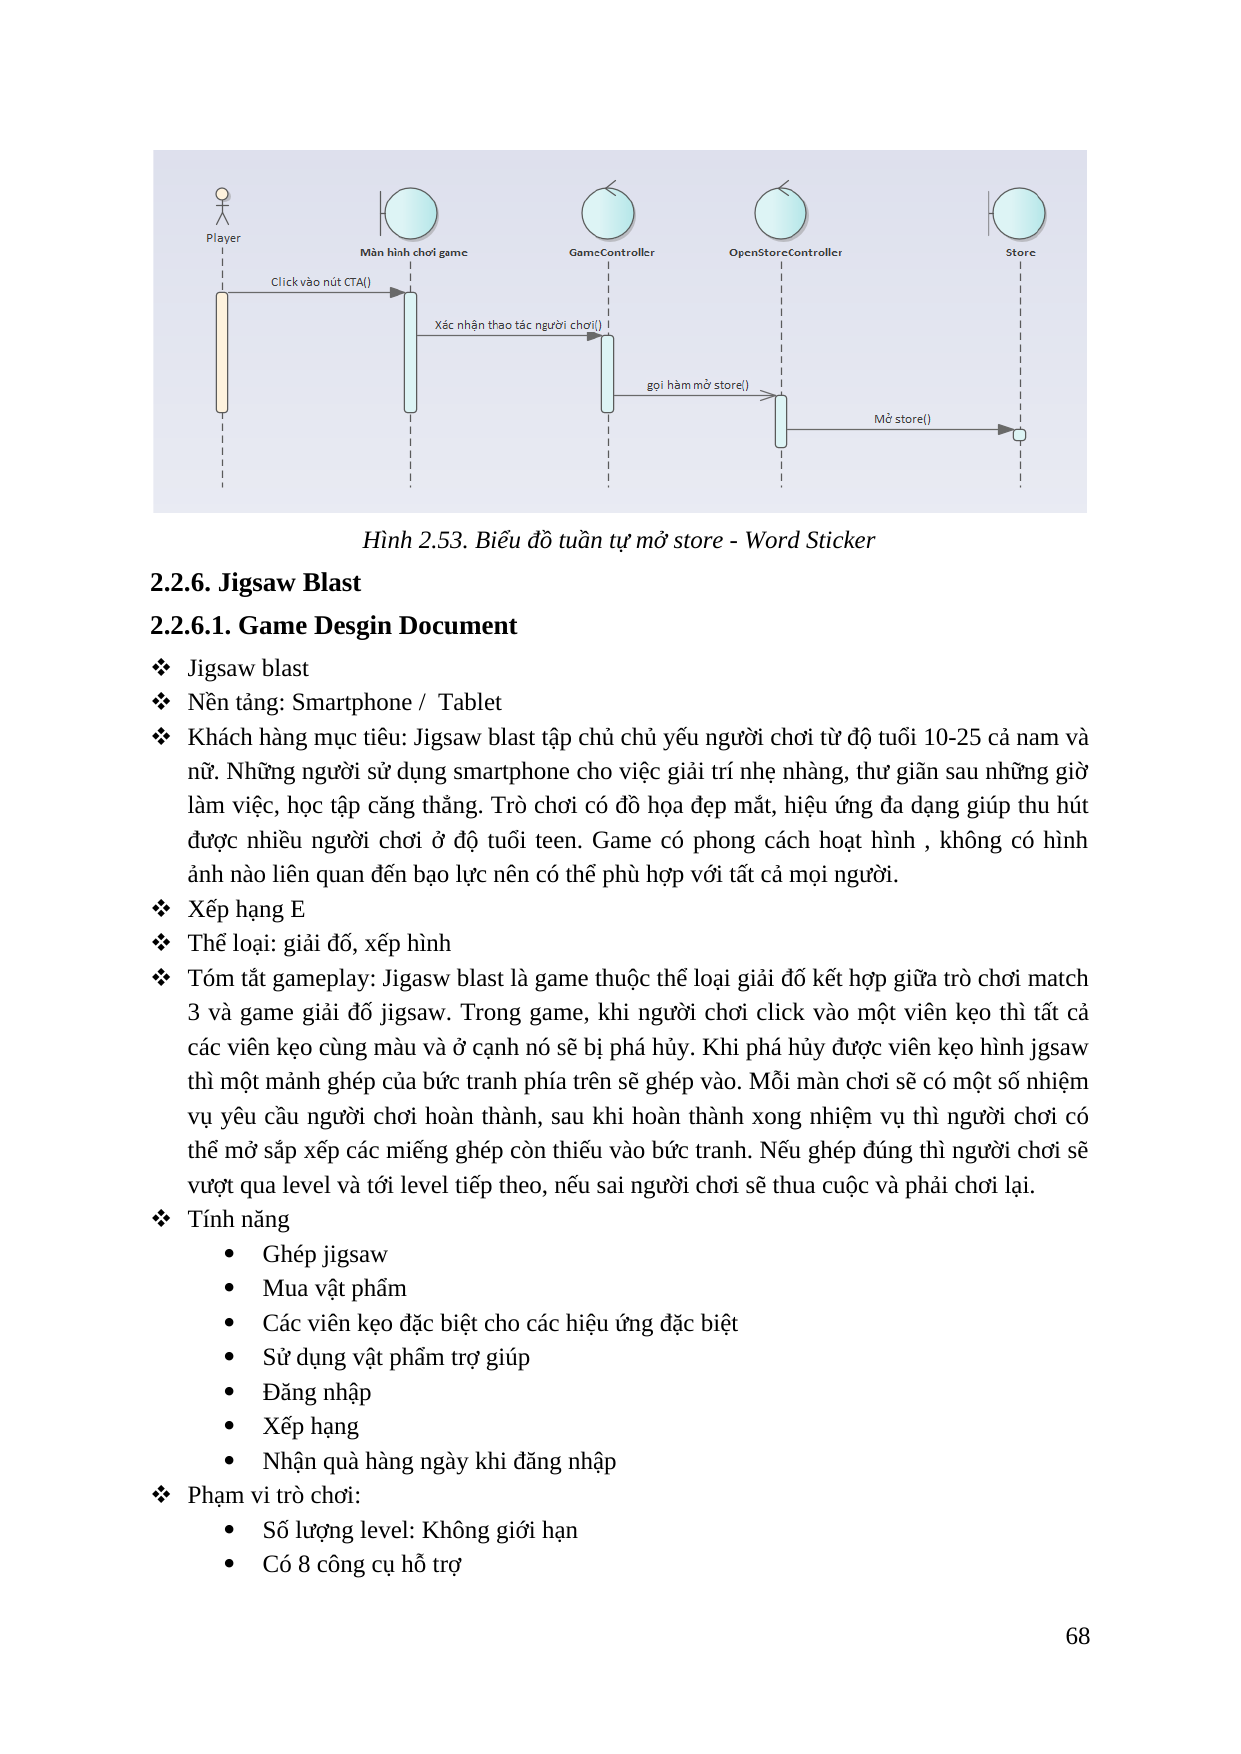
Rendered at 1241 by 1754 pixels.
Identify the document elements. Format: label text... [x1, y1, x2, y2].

list Số lượng level: Không giới hạn [225, 1515, 1090, 1543]
list Ghép jigsaw [225, 1239, 1090, 1268]
list Thể loại: giải đố, xếp hình [150, 928, 1090, 957]
list Nền tảng: Smartphone / Tablet [150, 687, 1090, 716]
list Sử dụng vật phẩm trợ giúp [225, 1342, 1090, 1371]
list Phạm vi trò chơi: [150, 1480, 1090, 1509]
list Khách hàng mục tiêu: Jigsaw blast tập chủ chủ yếu người chơi từ độ tuổi 10-25 cả nam và nữ. Những người sử dụng smartphone cho việc giải trí nhẹ nhàng, thư giãn sau những giờ làm việc, học tập căng thẳng. Trò chơi có đồ họa đẹp mắt, hiệu ứng đa dạng giúp thu hút được nhiều người chơi ở độ tuổi teen. Game có phong cách hoạt hình , không có hình ảnh nào liên quan đến bạo lực nên có thể phù hợp với tất cả mọi người. [150, 722, 1090, 888]
list Đăng nhập [225, 1377, 1090, 1406]
list Xếp hạng E [150, 894, 1090, 923]
list Có 8 công cụ hỗ trợ [225, 1549, 1090, 1578]
list Tóm tắt gameplay: Jigasw blast là game thuộc thể loại giải đố kết hợp giữa trò chơi match 3 và game giải đố jigsaw. Trong game, khi người chơi click vào một viên kẹo thì tất cả các viên kẹo cùng màu và ở cạnh nó sẽ bị phá hủy. Khi phá hủy được viên kẹo hình jgsaw thì một mảnh ghép của bức tranh phía trên sẽ ghép vào. Mỗi màn chơi sẽ có một số nhiệm vụ yêu cầu người chơi hoàn thành, sau khi hoàn thành xong nhiệm vụ thì người chơi có thể mở sắp xếp các miếng ghép còn thiếu vào bức tranh. Nếu ghép đúng thì người chơi sẽ vượt qua level và tới level tiếp theo, nếu sai người chơi sẽ thua cuộc và phải chơi lại. [150, 963, 1090, 1199]
list Xếp hạng [225, 1411, 1090, 1440]
picture [153, 150, 1087, 513]
list Mua vật phẩm [225, 1273, 1090, 1302]
text Hình 2.53. Biểu đồ tuần tự mở store - Word Sticker [150, 525, 1090, 554]
list Jigsaw blast [150, 653, 1090, 681]
list Nhận quà hàng ngày khi đăng nhập [225, 1446, 1090, 1474]
subtitle 2.2.6. Jigsaw Blast [150, 566, 1090, 597]
subtitle 2.2.6.1. Game Desgin Document [150, 609, 1090, 640]
list Tính năng [150, 1204, 1090, 1233]
list Các viên kẹo đặc biệt cho các hiệu ứng đặc biệt [225, 1308, 1090, 1337]
